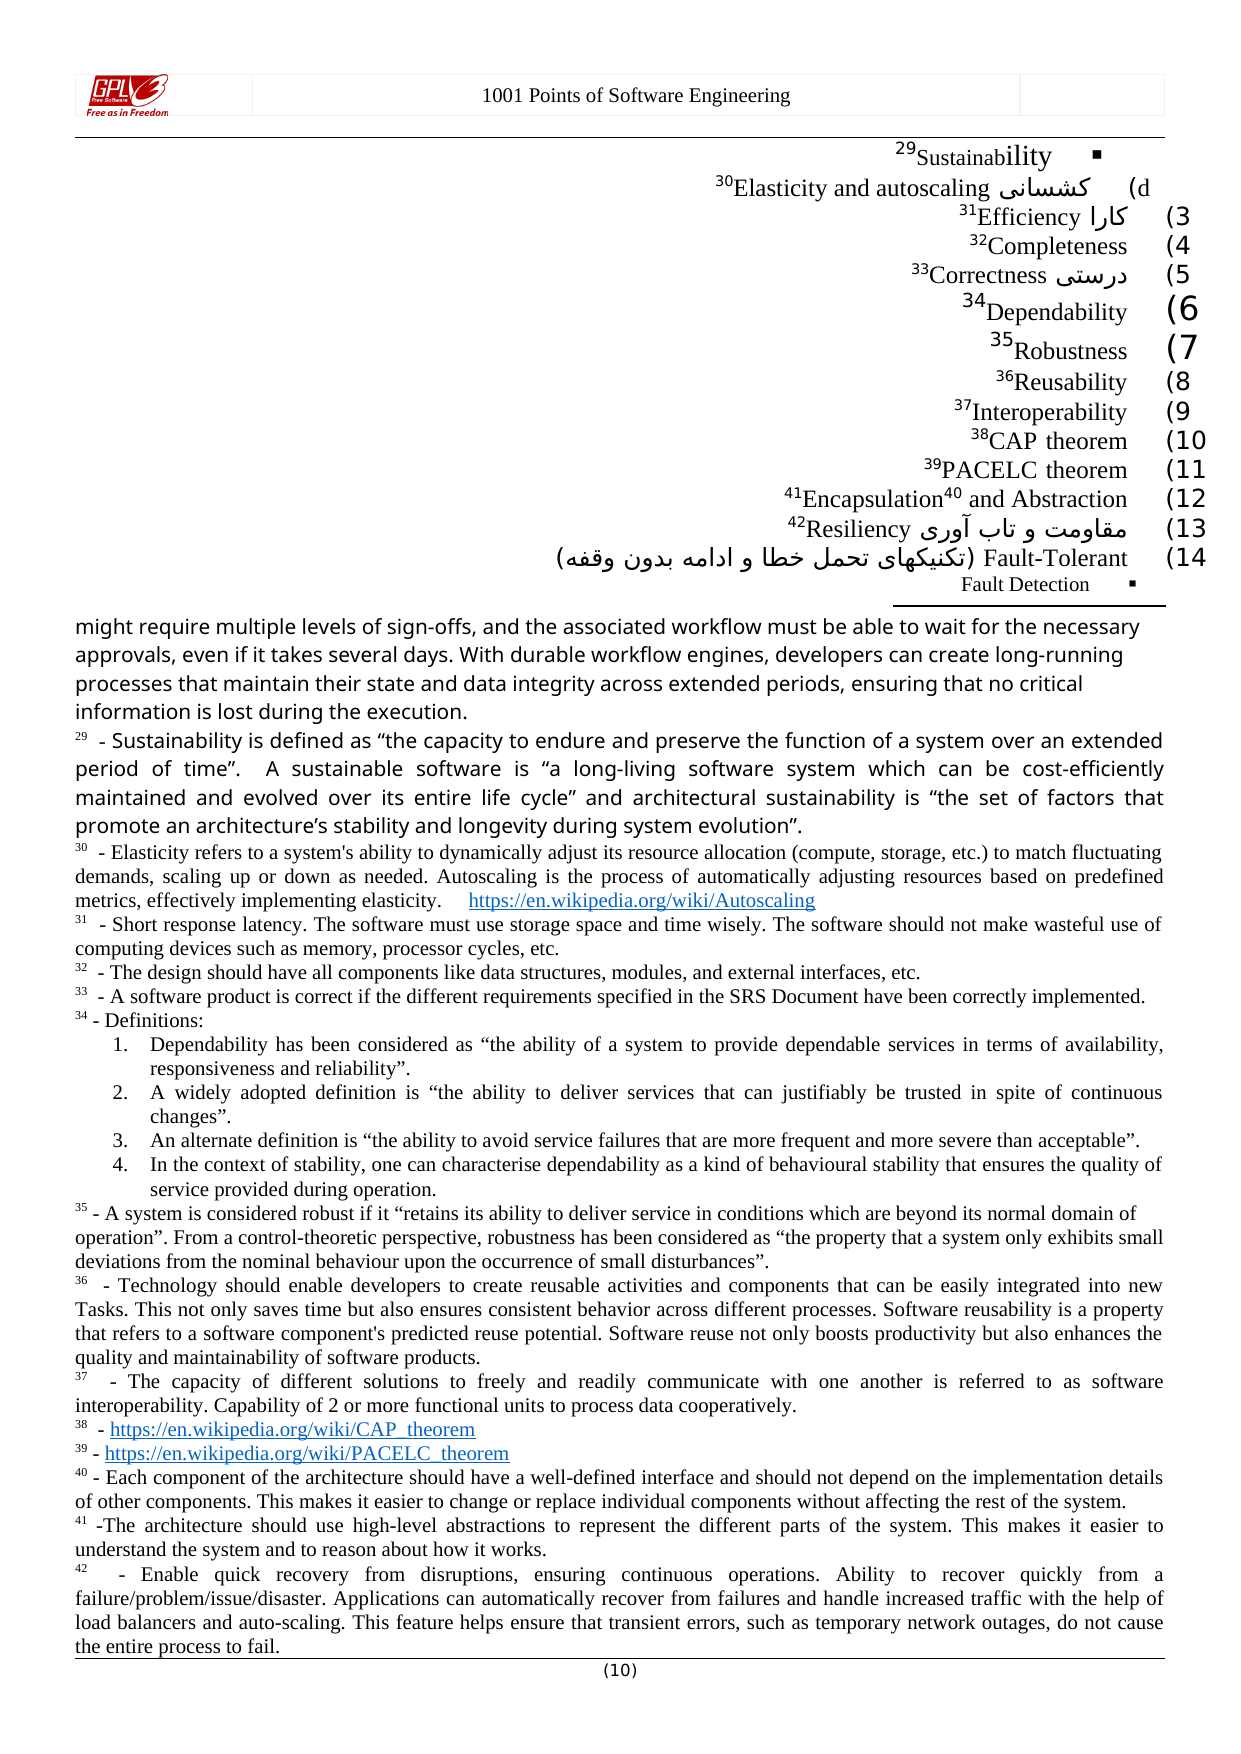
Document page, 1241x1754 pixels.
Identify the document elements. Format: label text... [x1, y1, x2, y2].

list Completeness [75, 231, 1165, 261]
list Sustainability [75, 138, 1090, 173]
list PACELC theorem [75, 455, 1165, 484]
list Fault-Tolerant (تکنیکهای تحمل خطا و ادامه بدون وقفه) [75, 543, 1165, 572]
list Robustness [75, 329, 1165, 367]
list کارا Efficiency [75, 202, 1165, 231]
list Encapsulation and Abstraction [75, 484, 1165, 514]
list درستی Correctness [75, 261, 1165, 290]
list CAP theorem [75, 426, 1165, 455]
list مقاومت و تاب آوری Resiliency [75, 514, 1165, 543]
list Reusability [75, 367, 1165, 397]
list Interoperability [75, 397, 1165, 426]
picture [86, 74, 168, 116]
list Dependability [75, 290, 1165, 329]
list Fault Detection [75, 572, 1128, 596]
list کشسانی Elasticity and autoscaling [75, 173, 1128, 202]
